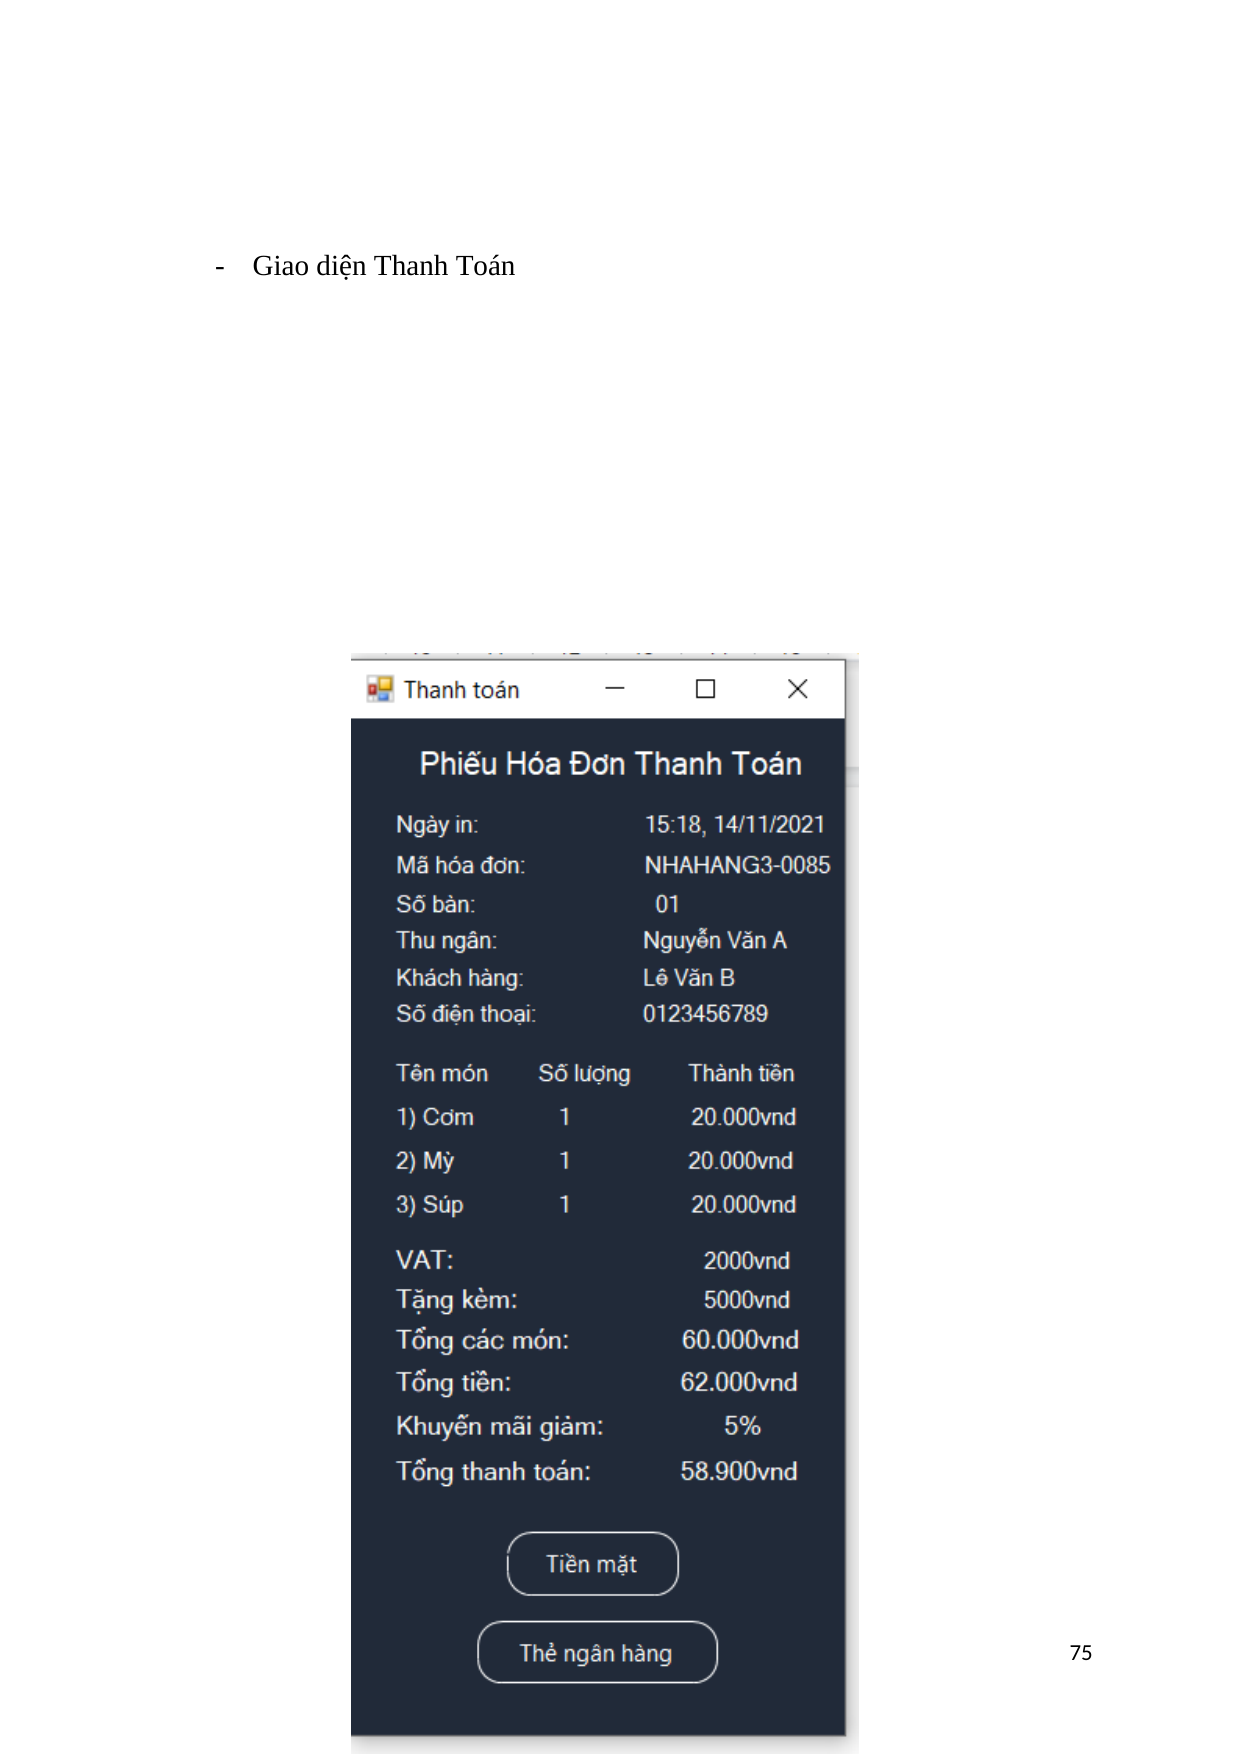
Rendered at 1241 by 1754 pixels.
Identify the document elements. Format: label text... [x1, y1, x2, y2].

list Giao diện Thanh Toán [215, 248, 1092, 282]
picture [351, 653, 859, 1754]
